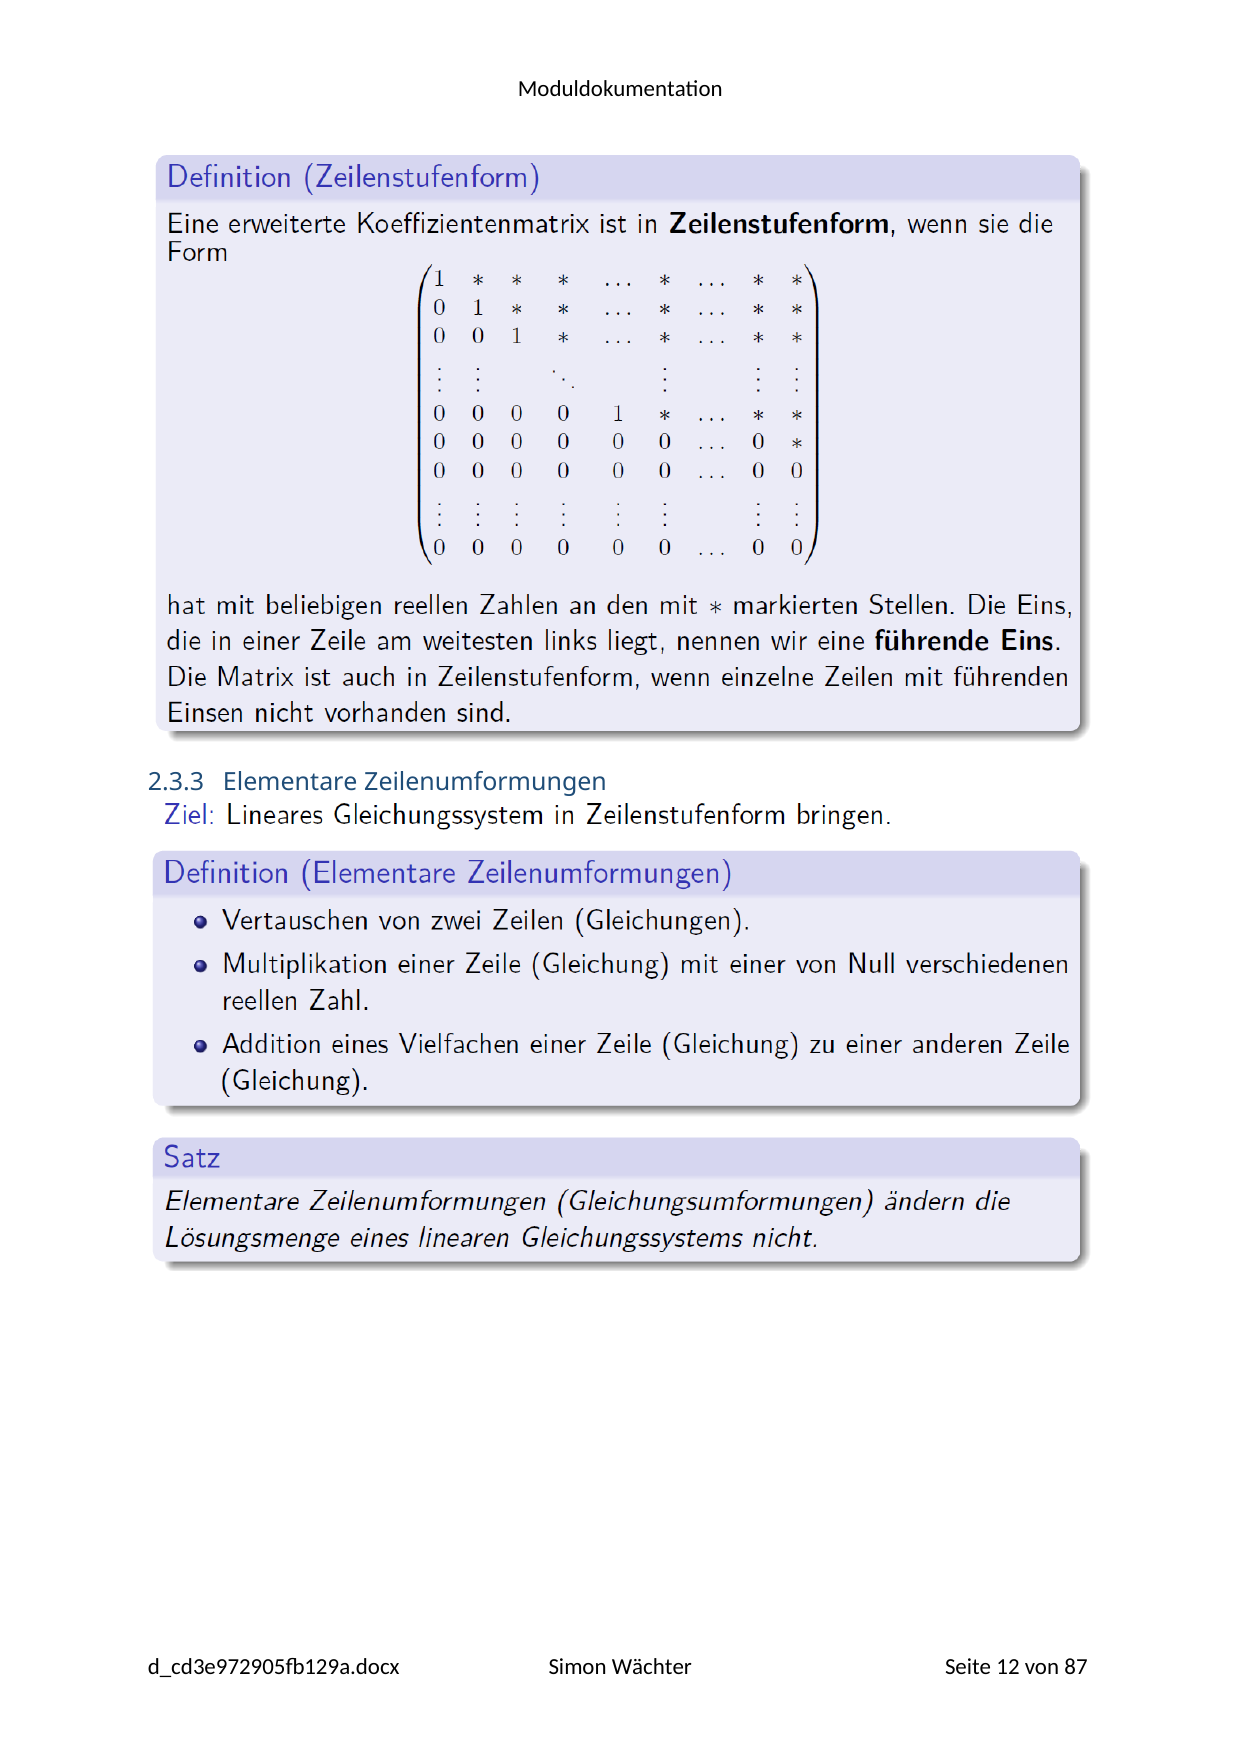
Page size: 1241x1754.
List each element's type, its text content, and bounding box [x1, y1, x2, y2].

picture [147, 800, 1093, 1271]
picture [147, 147, 1093, 745]
subtitle Elementare Zeilenumformungen [148, 763, 1093, 797]
